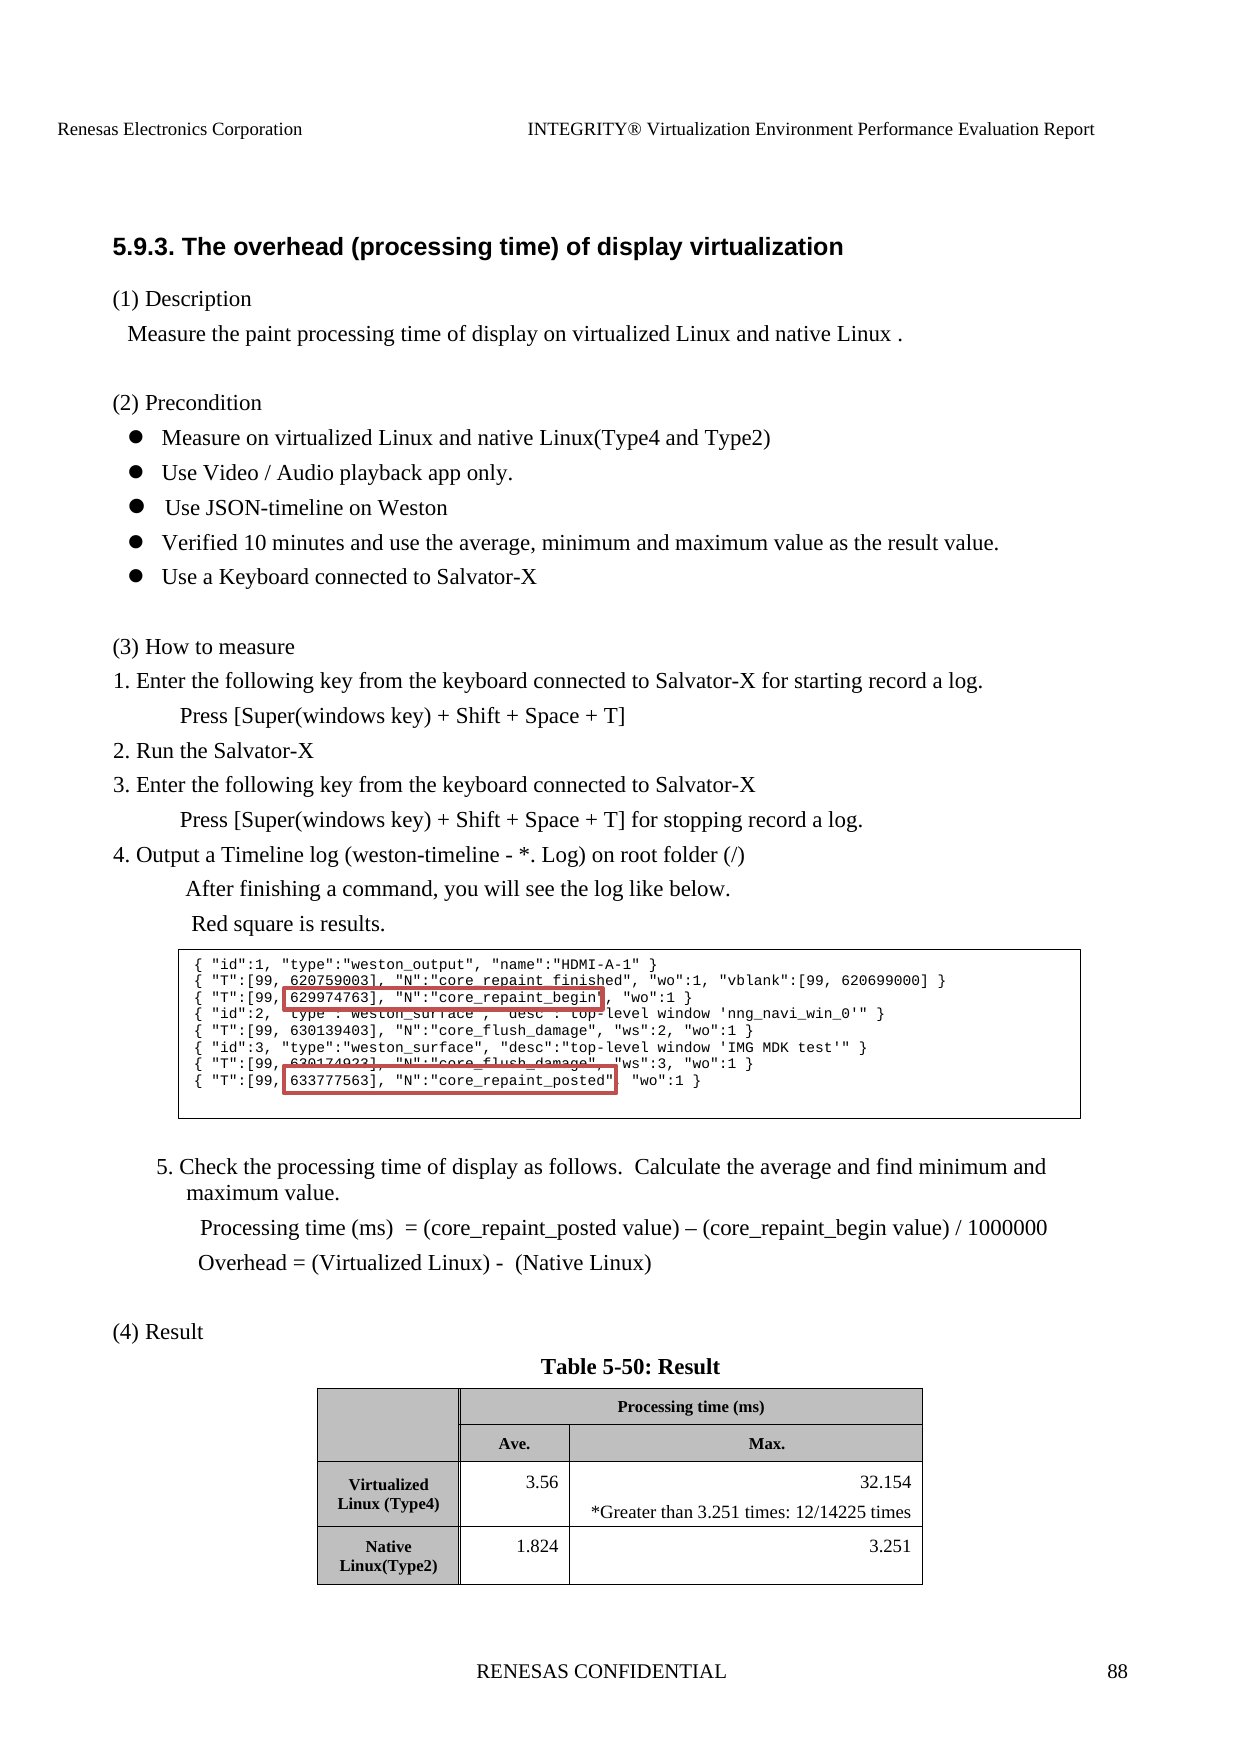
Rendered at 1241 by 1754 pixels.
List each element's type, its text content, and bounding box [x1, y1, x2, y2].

list How to measure [112, 633, 1128, 659]
list Result [112, 1318, 1128, 1344]
list Enter the following key from the keyboard connected to Salvator-X for starting record a log. [112, 667, 1128, 694]
text After finishing a command, you will see the log like below. [157, 876, 1128, 902]
list Enter the following key from the keyboard connected to Salvator-X [112, 771, 1128, 798]
list Use a Keyboard connected to Salvator-X [127, 563, 1128, 590]
text Processing time (ms) = (core_repaint_posted value) – (core_repaint_begin value) / 1000000 [200, 1214, 1128, 1240]
subtitle The overhead (processing time) of display virtualization [112, 232, 1128, 260]
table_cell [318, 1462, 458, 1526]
list Description [112, 285, 1128, 312]
text Red square is results. [157, 910, 1128, 937]
text Press [Super(windows key) + Shift + Space + T] for stopping record a log. [157, 806, 1128, 832]
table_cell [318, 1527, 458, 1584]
list Check the processing time of display as follows. Calculate the average and find minimum and maximum value. [156, 1153, 1128, 1206]
text Overhead = (Virtualized Linux) - (Native Linux) [112, 1249, 1128, 1275]
list Run the Salvator-X [112, 737, 1128, 763]
list Measure on virtualized Linux and native Linux(Type4 and Type2) [127, 424, 1128, 451]
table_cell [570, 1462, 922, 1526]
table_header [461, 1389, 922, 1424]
list Output a Timeline log (weston-timeline - *. Log) on root folder (/) [112, 841, 1128, 867]
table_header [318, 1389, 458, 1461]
list Precondition [112, 389, 1128, 416]
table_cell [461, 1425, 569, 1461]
text Measure the paint processing time of display on virtualized Linux and native Linux . [127, 320, 1128, 346]
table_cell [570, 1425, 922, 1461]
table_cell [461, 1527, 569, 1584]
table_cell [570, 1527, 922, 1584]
list Use Video / Audio playback app only. [127, 459, 1128, 485]
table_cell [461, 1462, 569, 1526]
list Use JSON-timeline on Weston [127, 493, 1128, 520]
list Verified 10 minutes and use the average, minimum and maximum value as the result value. [127, 529, 1128, 555]
text Press [Super(windows key) + Shift + Space + T] [157, 702, 1128, 728]
